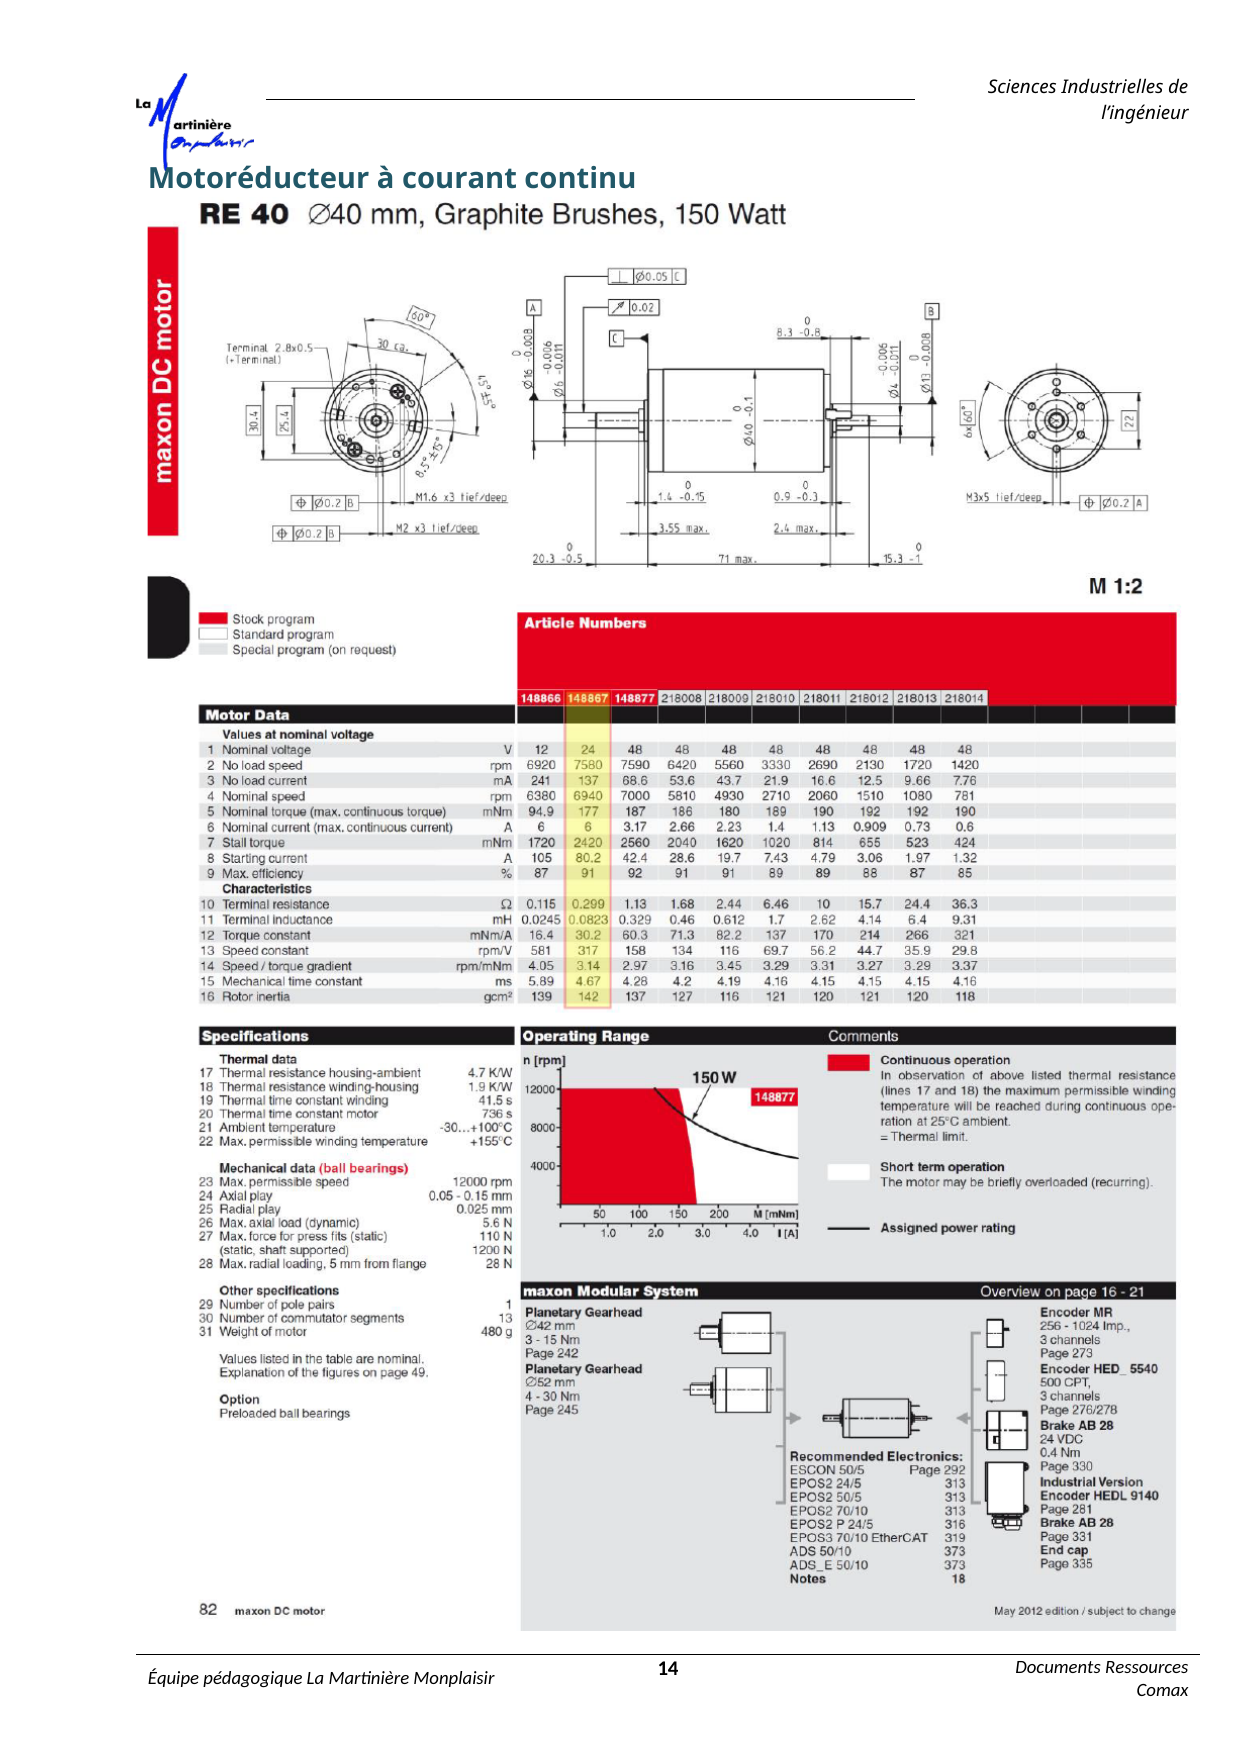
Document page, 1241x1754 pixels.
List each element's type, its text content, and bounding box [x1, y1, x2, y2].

picture [136, 73, 254, 171]
picture [147, 197, 1182, 1631]
subtitle Motoréducteur à courant continu [148, 157, 1093, 197]
